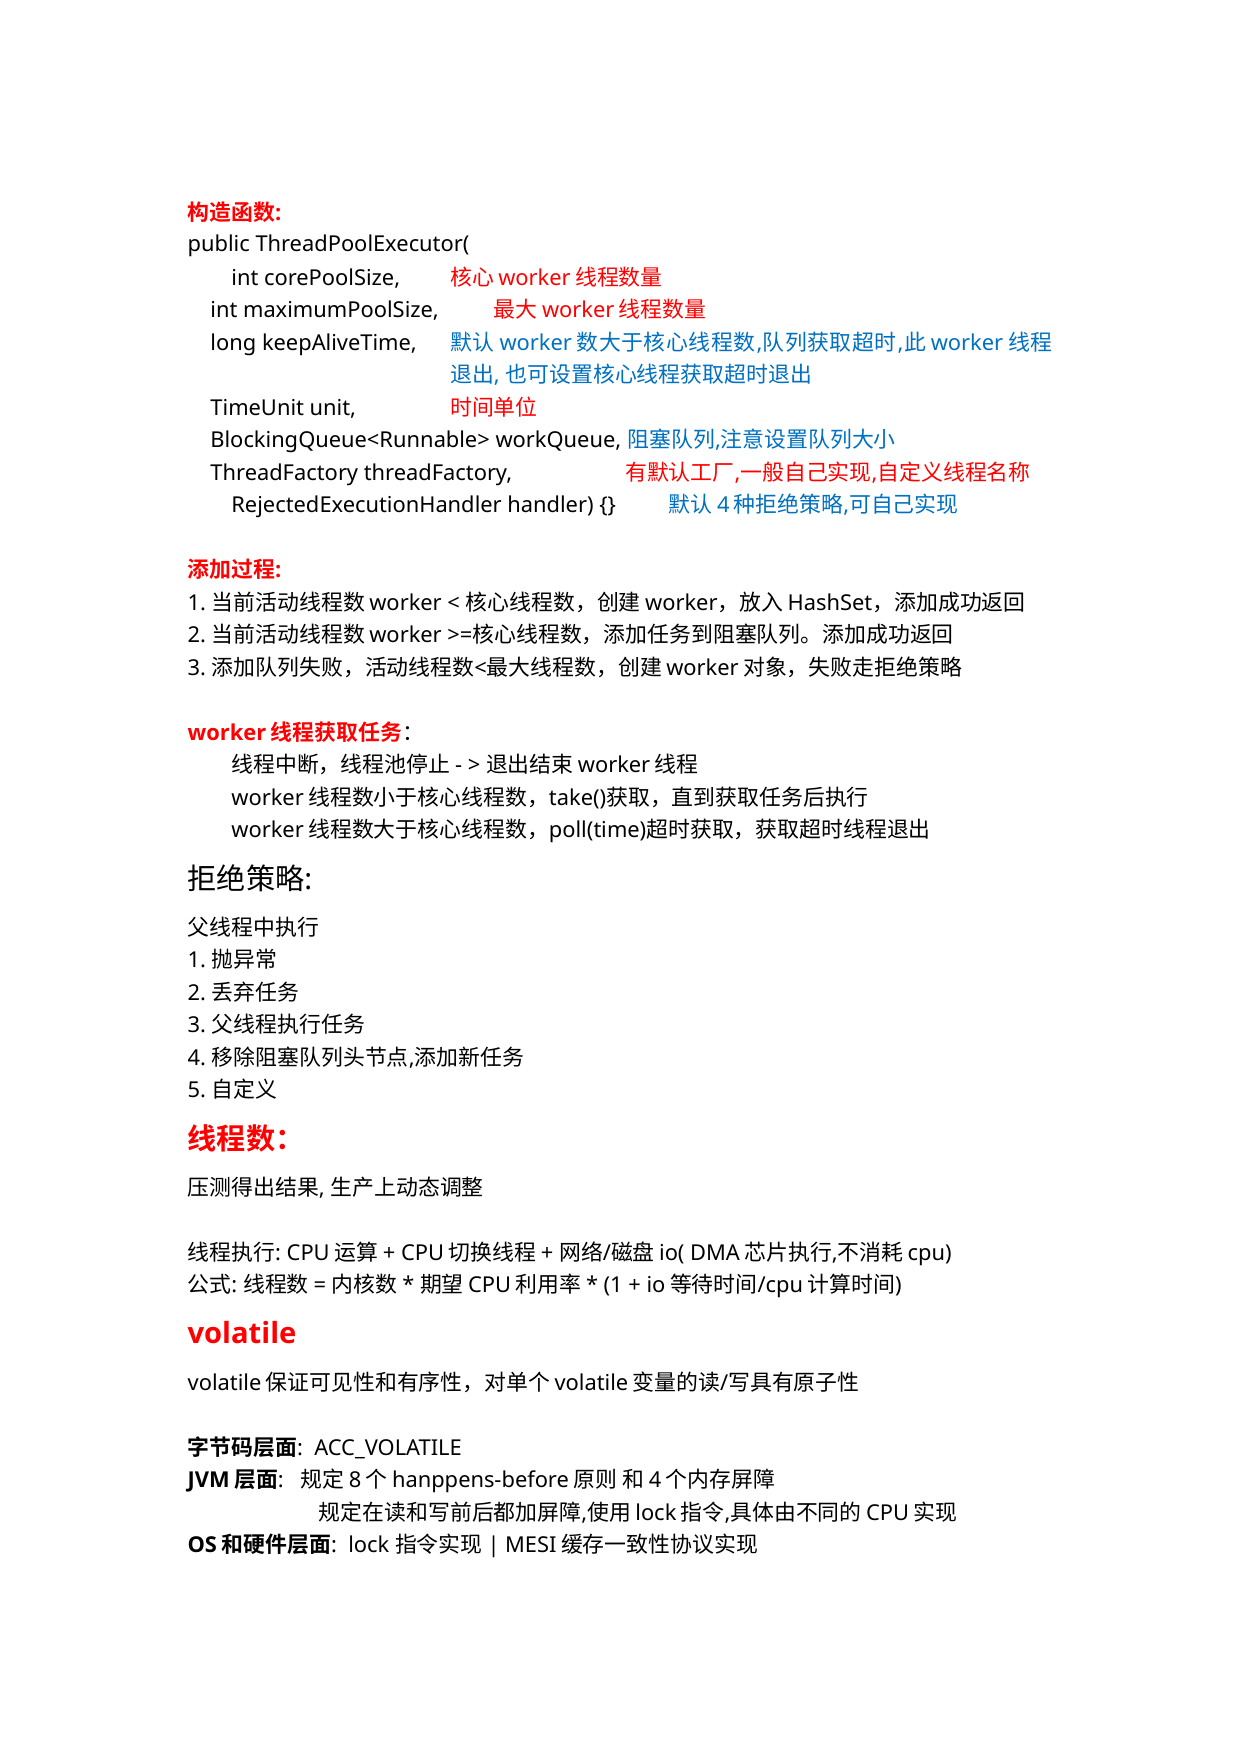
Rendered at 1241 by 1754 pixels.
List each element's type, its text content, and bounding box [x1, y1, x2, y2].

list 自定义 [187, 1072, 1053, 1104]
text TimeUnit unit, 时间单位 [187, 389, 1053, 422]
list 当前活动线程数worker < 核心线程数，创建worker，放入HashSet，添加成功返回 [187, 584, 1053, 617]
text 添加过程: [187, 552, 1053, 584]
text 线程中断，线程池停止 - > 退出结束worker线程 [187, 747, 1053, 779]
text 压测得出结果, 生产上动态调整 [187, 1169, 1053, 1202]
list 抛异常 [187, 942, 1053, 974]
text BlockingQueue<Runnable> workQueue, 阻塞队列,注意设置队列大小 [187, 422, 1053, 454]
text worker线程数小于核心线程数，take()获取，直到获取任务后执行 [187, 779, 1053, 812]
text volatile保证可见性和有序性，对单个volatile变量的读/写具有原子性 [187, 1364, 1053, 1397]
text JVM层面: 规定8个hanppens-before原则 和 4个内存屏障 [187, 1462, 1053, 1494]
text 构造函数: [187, 194, 1053, 227]
list 当前活动线程数worker >=核心线程数，添加任务到阻塞队列。添加成功返回 [187, 617, 1053, 649]
text 规定在读和写前后都加屏障,使用lock指令,具体由不同的CPU实现 [231, 1494, 1053, 1527]
text 父线程中执行 [187, 909, 1053, 942]
list 丢弃任务 [187, 974, 1053, 1007]
text worker线程获取任务： [187, 714, 1053, 747]
list 添加队列失败，活动线程数<最大线程数，创建worker对象，失败走拒绝策略 [187, 649, 1053, 682]
text 拒绝策略: [187, 844, 1053, 909]
text int corePoolSize, 核心worker线程数量 [187, 259, 1053, 292]
text OS和硬件层面: lock 指令实现 | MESI缓存一致性协议实现 [187, 1527, 1053, 1559]
text public ThreadPoolExecutor( [187, 227, 1053, 259]
text 字节码层面: ACC_VOLATILE [187, 1429, 1053, 1462]
text long keepAliveTime, 默认worker数大于核心线程数,队列获取超时,此worker线程退出, 也可设置核心线程获取超时退出 [187, 324, 1053, 389]
text worker线程数大于核心线程数，poll(time)超时获取，获取超时线程退出 [187, 812, 1053, 844]
text RejectedExecutionHandler handler) {} 默认4种拒绝策略,可自己实现 [187, 487, 1053, 519]
text 公式: 线程数 = 内核数 * 期望CPU利用率 * (1 + io等待时间/cpu计算时间) [187, 1267, 1053, 1299]
text ThreadFactory threadFactory, 有默认工厂,一般自己实现,自定义线程名称 [187, 454, 1053, 487]
list 父线程执行任务 [187, 1007, 1053, 1039]
text 线程执行: CPU运算 + CPU切换线程 + 网络/磁盘io( DMA芯片执行,不消耗cpu) [187, 1234, 1053, 1267]
text volatile [187, 1299, 1053, 1364]
text int maximumPoolSize, 最大worker线程数量 [187, 292, 1053, 324]
list 移除阻塞队列头节点,添加新任务 [187, 1039, 1053, 1072]
text 线程数： [187, 1104, 1053, 1169]
